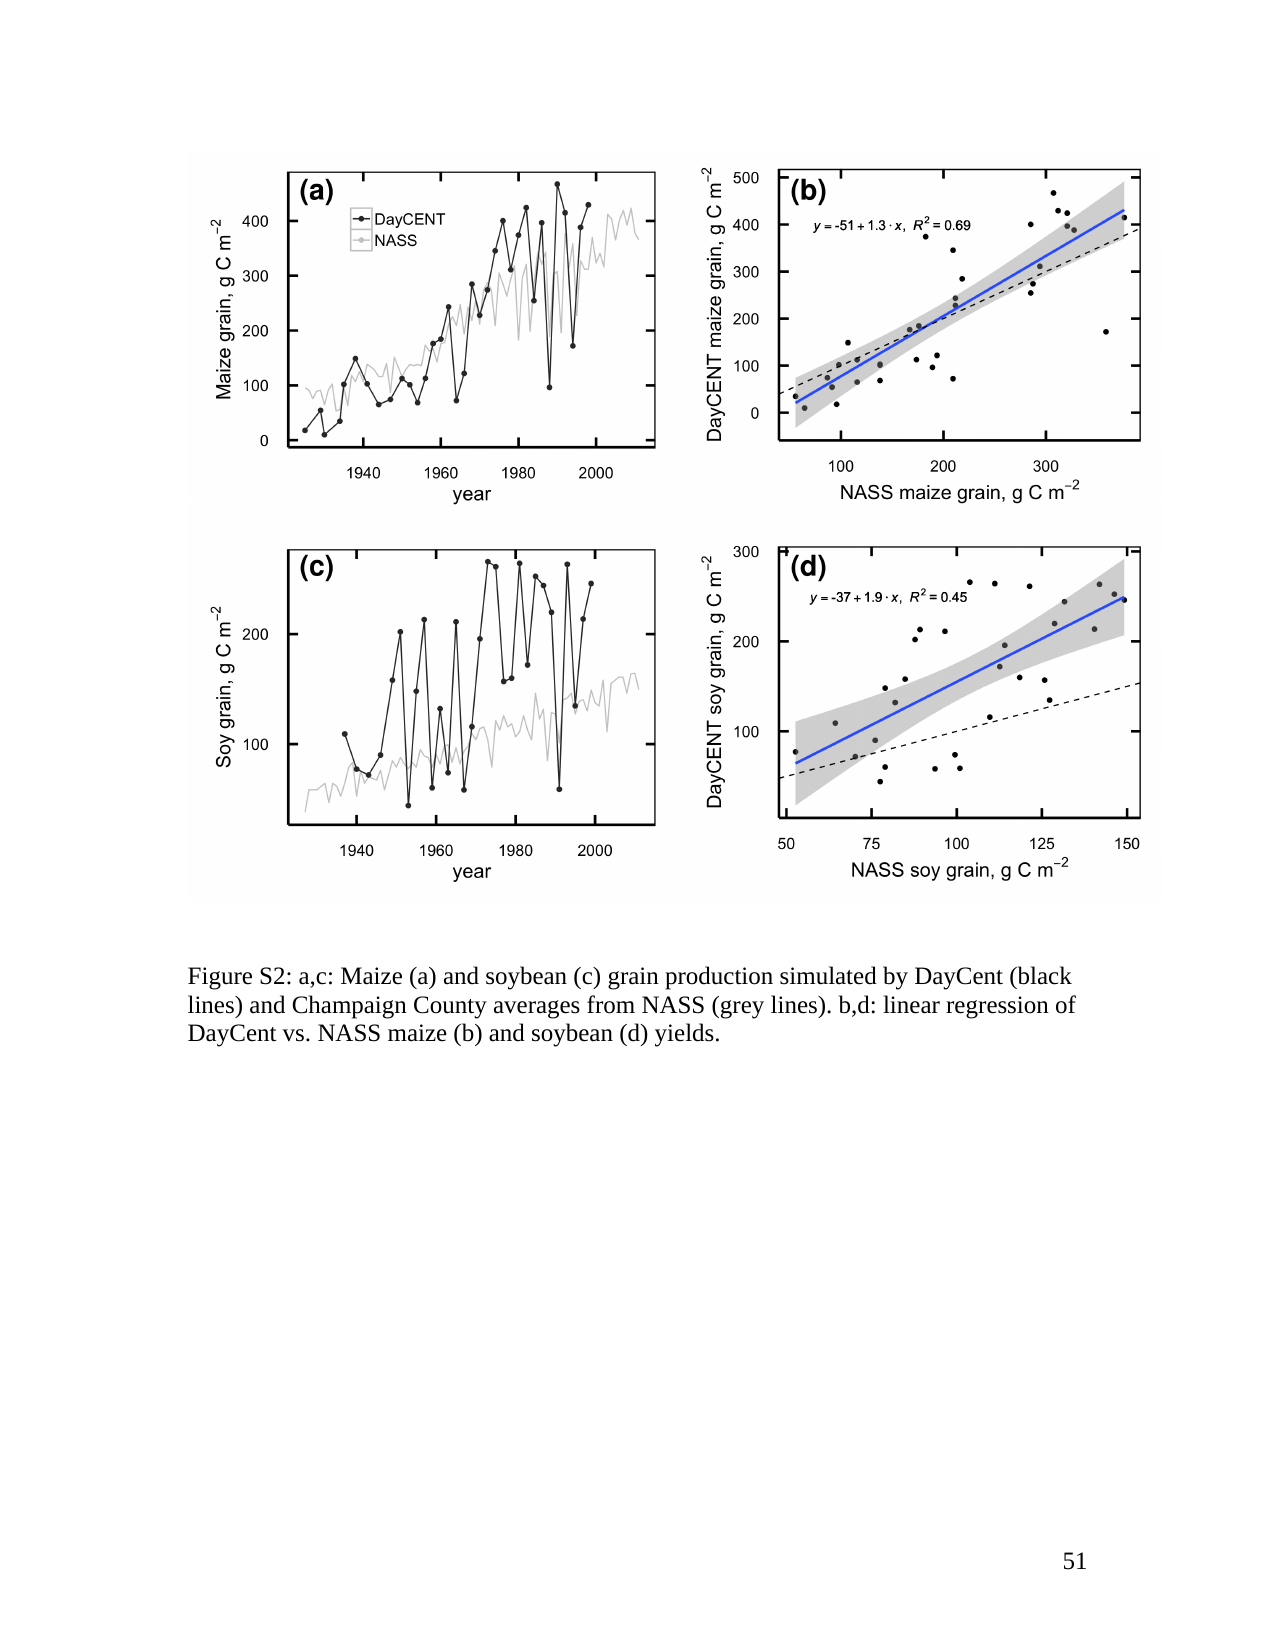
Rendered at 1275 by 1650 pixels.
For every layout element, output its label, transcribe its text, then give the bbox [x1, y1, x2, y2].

picture [187, 150, 1163, 904]
text Figure S2: a,c: Maize (a) and soybean (c) grain production simulated by DayCent (black lines) and Champaign County averages from NASS (grey lines). b,d: linear regression of DayCent vs. NASS maize (b) and soybean (d) yields. [187, 961, 1087, 1047]
